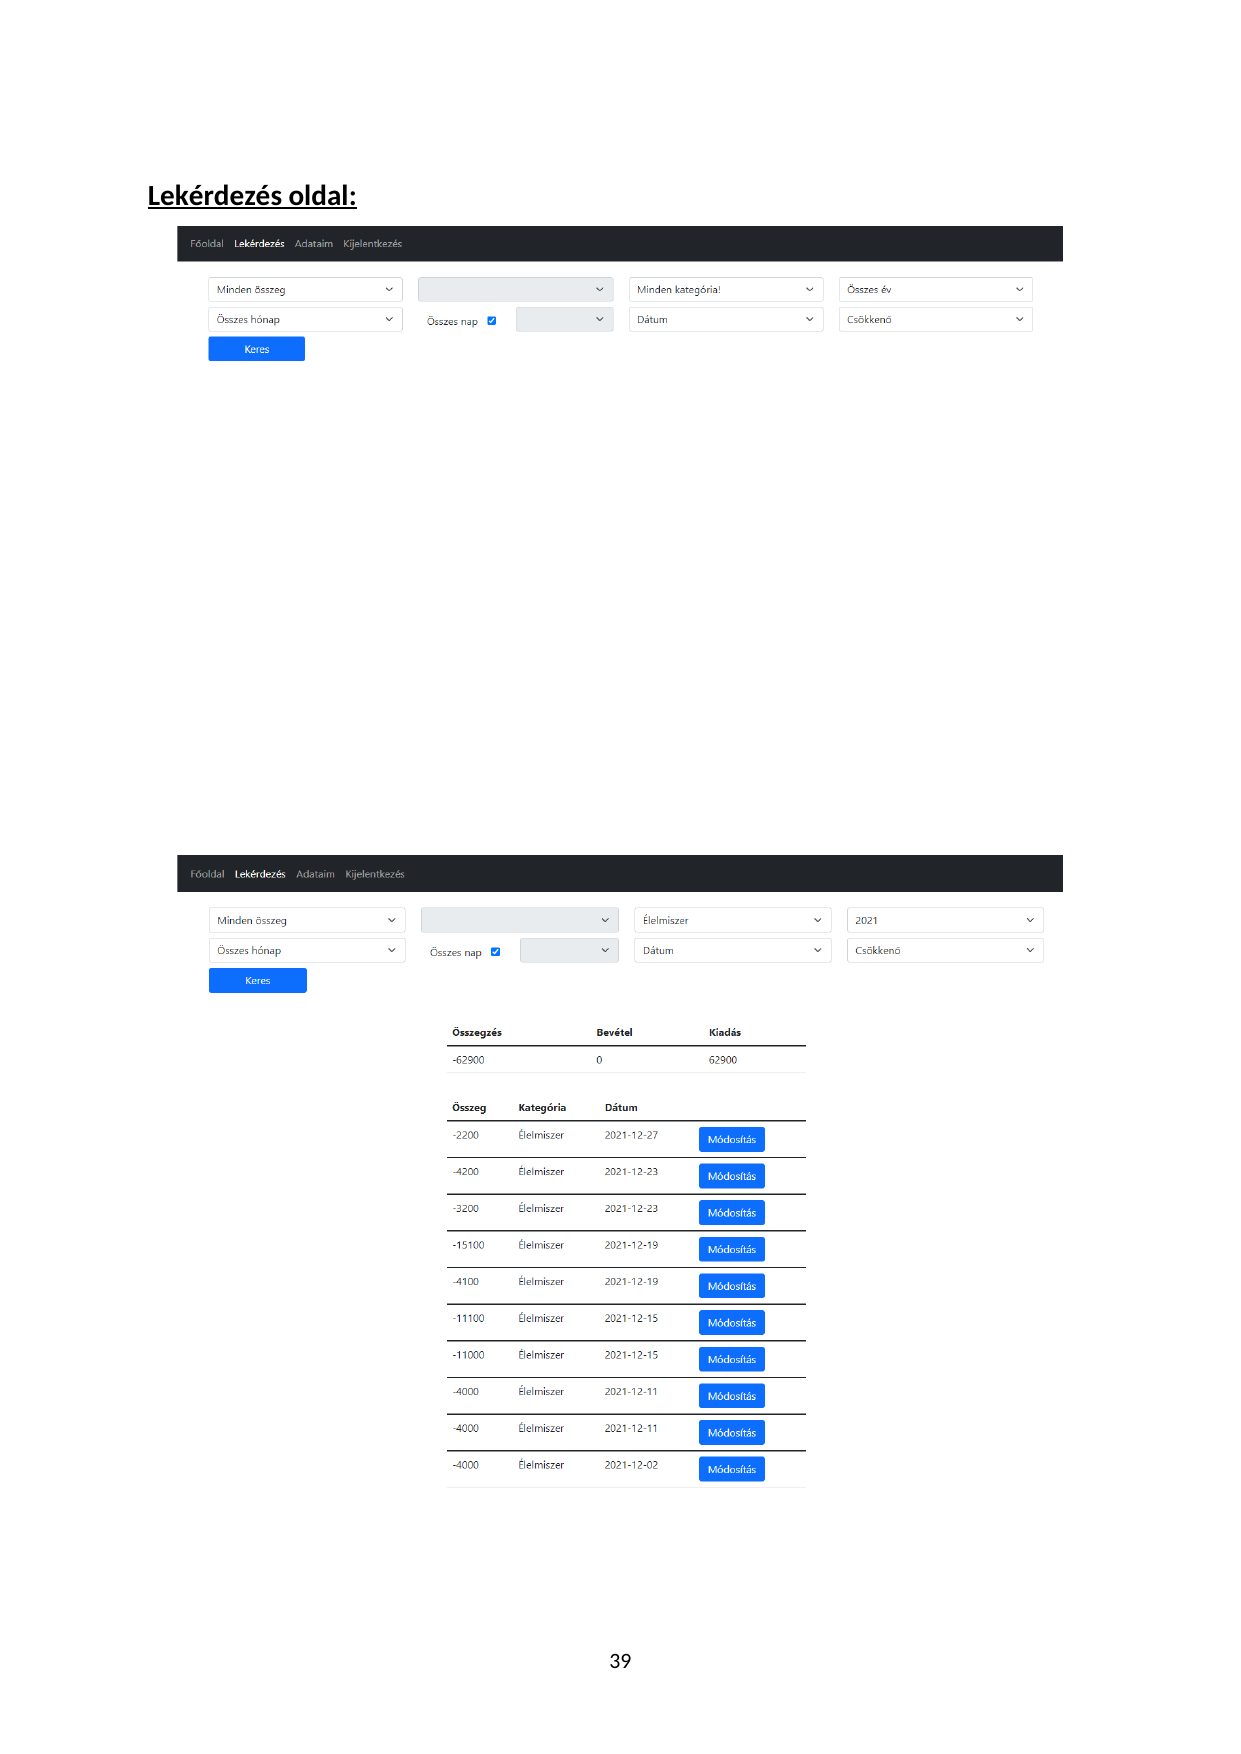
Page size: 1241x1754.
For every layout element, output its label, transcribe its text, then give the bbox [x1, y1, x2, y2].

subtitle Lekérdezés oldal: [148, 177, 1093, 212]
picture [177, 855, 1063, 1508]
picture [177, 226, 1063, 831]
